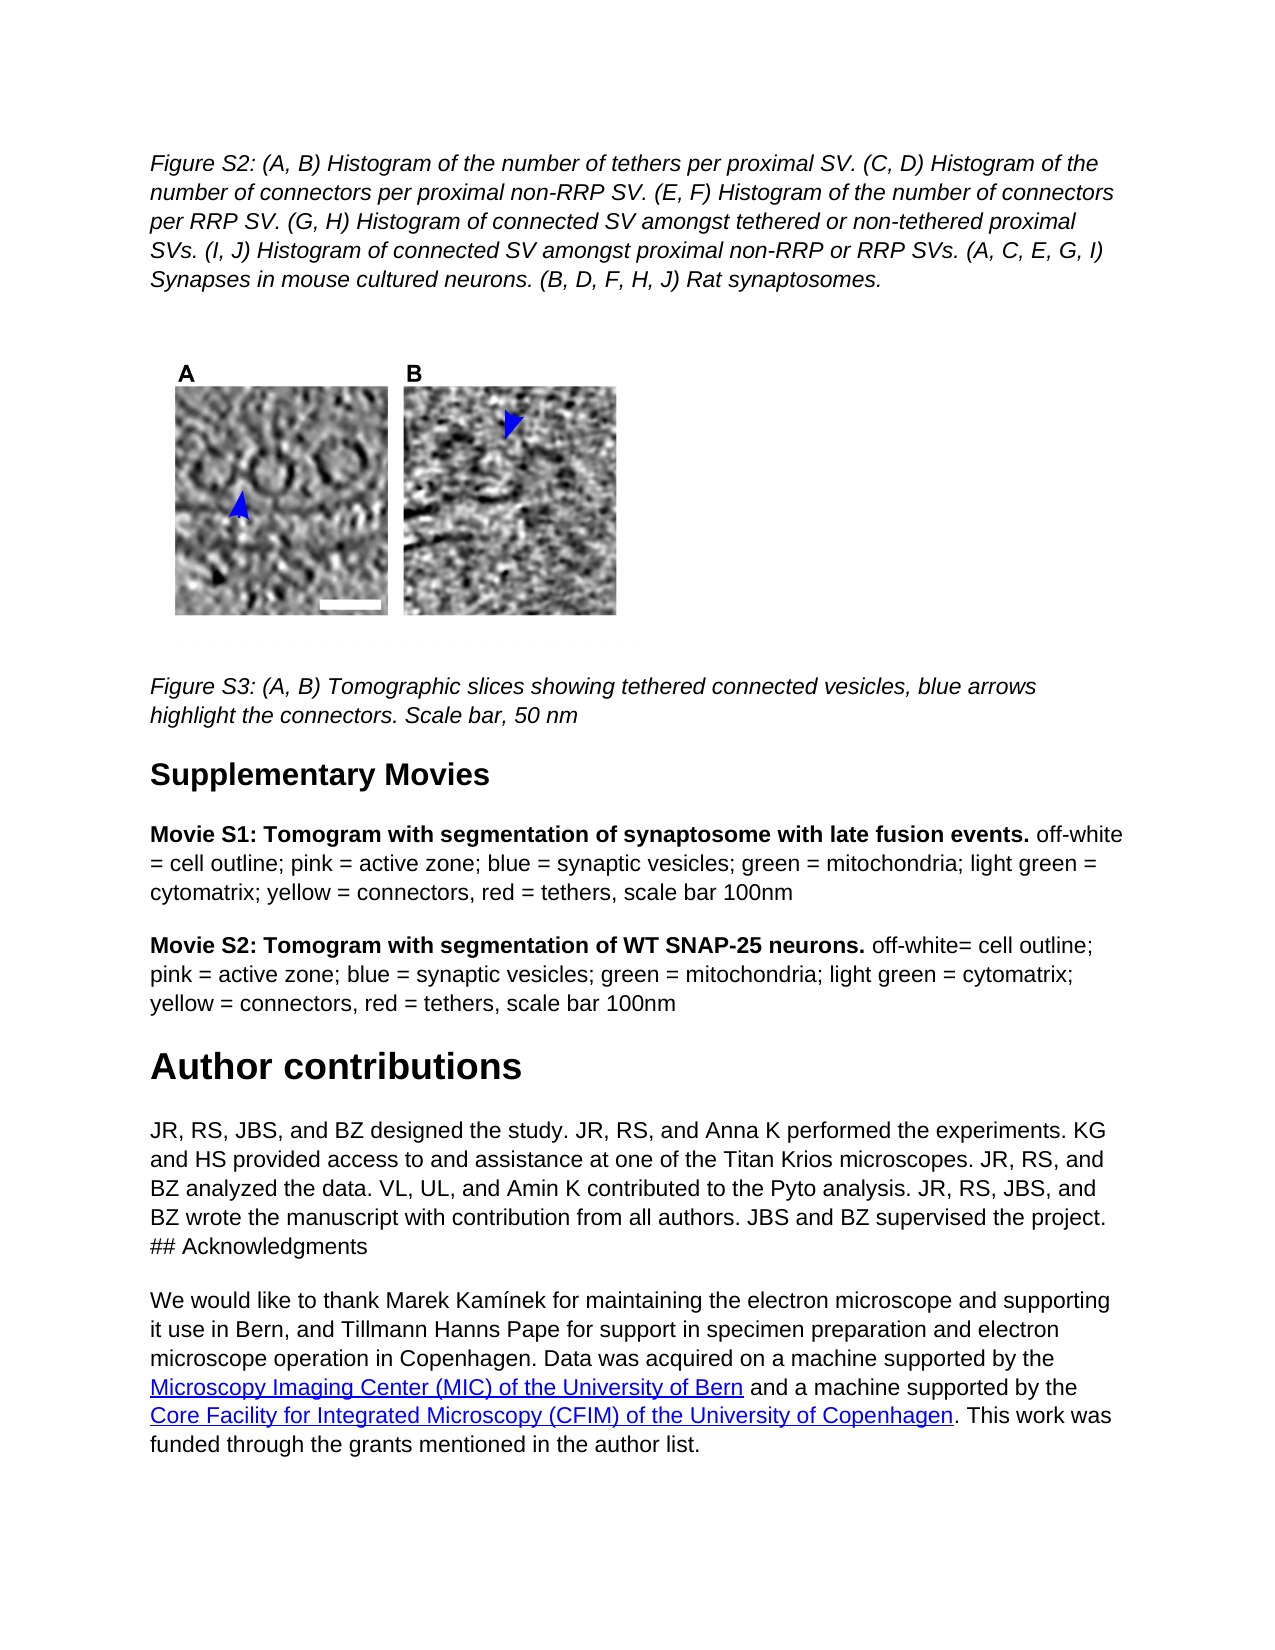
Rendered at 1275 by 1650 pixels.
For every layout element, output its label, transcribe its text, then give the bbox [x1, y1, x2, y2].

text Movie S1: Tomogram with segmentation of synaptosome with late fusion events. off-white = cell outline; pink = active zone; blue = synaptic vesicles; green = mitochondria; light green = cytomatrix; yellow = connectors, red = tethers, scale bar 100nm [150, 821, 1125, 905]
text We would like to thank Marek Kamínek for maintaining the electron microscope and supporting it use in Bern, and Tillmann Hanns Pape for support in specimen preparation and electron microscope operation in Copenhagen. Data was acquired on a machine supported by the Microscopy Imaging Center (MIC) of the University of Bern and a machine supported by the Core Facility for Integrated Microscopy (CFIM) of the University of Copenhagen. This work was funded through the grants mentioned in the author list. [150, 1287, 1125, 1458]
picture [168, 319, 642, 646]
subtitle Author contributions [150, 1044, 1125, 1087]
subtitle Supplementary Movies [150, 756, 1125, 792]
text Movie S2: Tomogram with segmentation of WT SNAP-25 neurons. off-white= cell outline; pink = active zone; blue = synaptic vesicles; green = mitochondria; light green = cytomatrix; yellow = connectors, red = tethers, scale bar 100nm [150, 932, 1125, 1017]
text JR, RS, JBS, and BZ designed the study. JR, RS, and Anna K performed the experiments. KG and HS provided access to and assistance at one of the Titan Krios microscopes. JR, RS, and BZ analyzed the data. VL, UL, and Amin K contributed to the Pyto analysis. JR, RS, JBS, and BZ wrote the manuscript with contribution from all authors. JBS and BZ supervised the project. ## Acknowledgments [150, 1117, 1125, 1259]
text Figure S3: (A, B) Tomographic slices showing tethered connected vesicles, blue arrows highlight the connectors. Scale bar, 50 nm [150, 673, 1125, 728]
text Figure S2: (A, B) Histogram of the number of tethers per proximal SV. (C, D) Histogram of the number of connectors per proximal non-RRP SV. (E, F) Histogram of the number of connectors per RRP SV. (G, H) Histogram of connected SV amongst tethered or non-tethered proximal SVs. (I, J) Histogram of connected SV amongst proximal non-RRP or RRP SVs. (A, C, E, G, I) Synapses in mouse cultured neurons. (B, D, F, H, J) Rat synaptosomes. [150, 150, 1125, 292]
